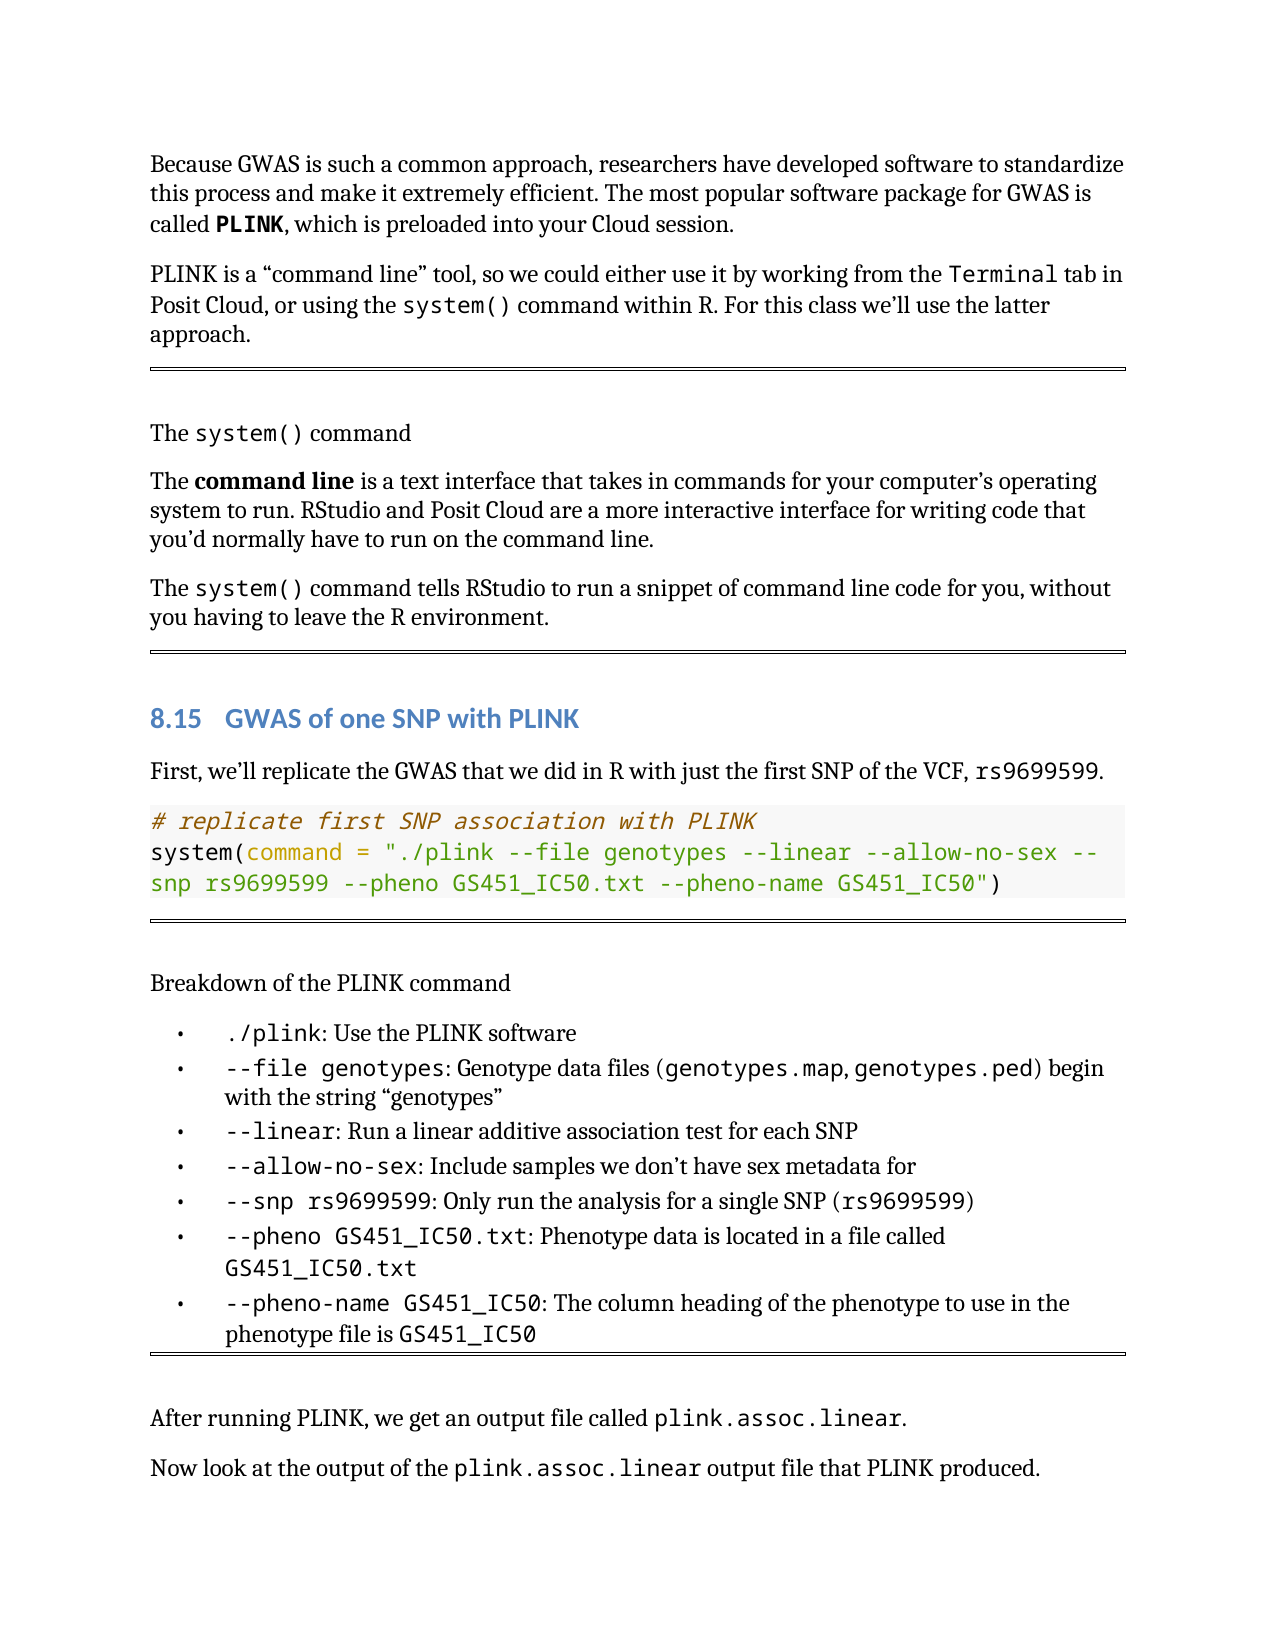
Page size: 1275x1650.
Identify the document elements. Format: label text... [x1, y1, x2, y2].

list ./plink: Use the PLINK software [175, 1016, 1125, 1048]
text First, we’ll replicate the GWAS that we did in R with just the first SNP of the VCF, rs9699599. [150, 755, 1125, 786]
list --pheno GS451_IC50.txt: Phenotype data is located in a file called GS451_IC50.txt [175, 1220, 1125, 1283]
list --pheno-name GS451_IC50: The column heading of the phenotype to use in the phenotype file is GS451_IC50 [175, 1286, 1125, 1349]
subtitle 8.15 GWAS of one SNP with PLINK [150, 700, 1125, 736]
text Because GWAS is such a common approach, researchers have developed software to standardize this process and make it extremely efficient. The most popular software package for GWAS is called PLINK, which is preloaded into your Cloud session. [150, 150, 1125, 239]
text # replicate first SNP association with PLINK system(command = "./plink --file genotypes --linear --allow-no-sex --snp rs9699599 --pheno GS451_IC50.txt --pheno-name GS451_IC50") [755, 805, 1125, 898]
list --file genotypes: Genotype data files (genotypes.map, genotypes.ped) begin with the string “genotypes” [175, 1051, 1125, 1111]
text The command line is a text interface that takes in commands for your computer’s operating system to run. RStudio and Posit Cloud are a more interactive interface for writing code that you’d normally have to run on the command line. [150, 467, 1125, 553]
list --allow-no-sex: Include samples we don’t have sex metadata for [175, 1150, 1125, 1181]
text Breakdown of the PLINK command [150, 969, 1125, 998]
text The system() command tells RStudio to run a snippet of command line code for you, without you having to leave the R environment. [150, 572, 1125, 632]
text PLINK is a “command line” tool, so we could either use it by working from the Terminal tab in Posit Cloud, or using the system() command within R. For this class we’ll use the latter approach. [150, 257, 1125, 349]
list --linear: Run a linear additive association test for each SNP [175, 1115, 1125, 1146]
list --snp rs9699599: Only run the analysis for a single SNP (rs9699599) [175, 1185, 1125, 1216]
text After running PLINK, we get an output file called plink.assoc.linear. [150, 1402, 1125, 1433]
text The system() command [150, 417, 1125, 448]
text Now look at the output of the plink.assoc.linear output file that PLINK produced. [150, 1452, 1125, 1483]
